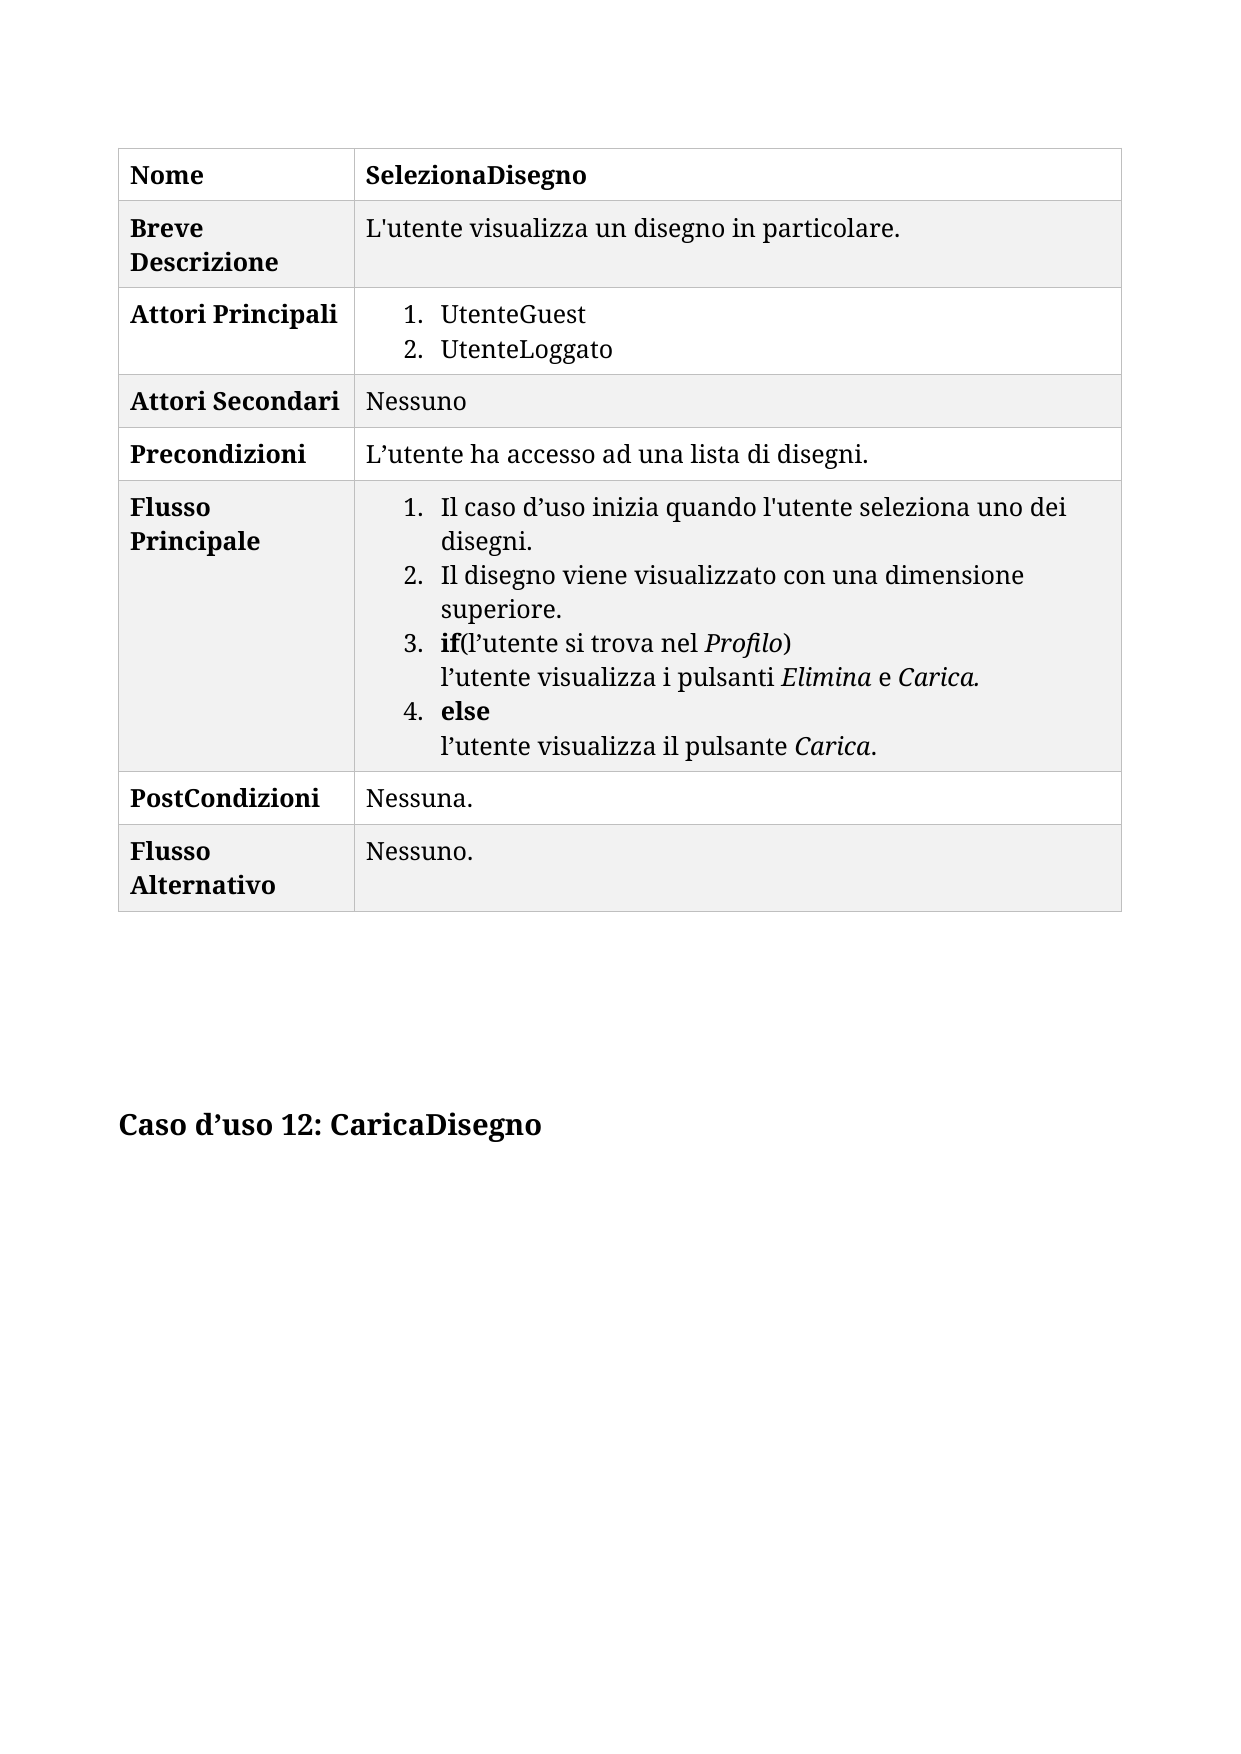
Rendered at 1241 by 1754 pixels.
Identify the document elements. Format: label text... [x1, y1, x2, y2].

table_cell Breve Descrizione [119, 201, 354, 287]
table_header Nome [119, 149, 354, 200]
table_cell Precondizioni [119, 428, 354, 480]
table_cell Nessuno [355, 375, 1121, 427]
table_cell L'utente visualizza un disegno in particolare. [355, 201, 1121, 287]
table_cell L’utente ha accesso ad una lista di disegni. [355, 428, 1121, 480]
table_header SelezionaDisegno [355, 149, 1121, 200]
table_cell Flusso Alternativo [119, 825, 354, 911]
table_cell UtenteGuest UtenteLoggato [355, 288, 1121, 374]
table_cell Il caso d’uso inizia quando l'utente seleziona uno dei disegni. Il disegno viene visualizzato con una dimensione superiore. if(l’utente si trova nel Profilo) l’utente visualizza i pulsanti Elimina e Carica. else l’utente visualizza il pulsante Carica. [355, 481, 1121, 771]
table_cell Attori Secondari [119, 375, 354, 427]
table_cell Flusso Principale [119, 481, 354, 771]
table_cell Nessuna. [355, 772, 1121, 824]
text Caso d’uso 12: CaricaDisegno [118, 1104, 1122, 1144]
table_cell Attori Principali [119, 288, 354, 374]
table_cell Nessuno. [355, 825, 1121, 911]
table_cell PostCondizioni [119, 772, 354, 824]
